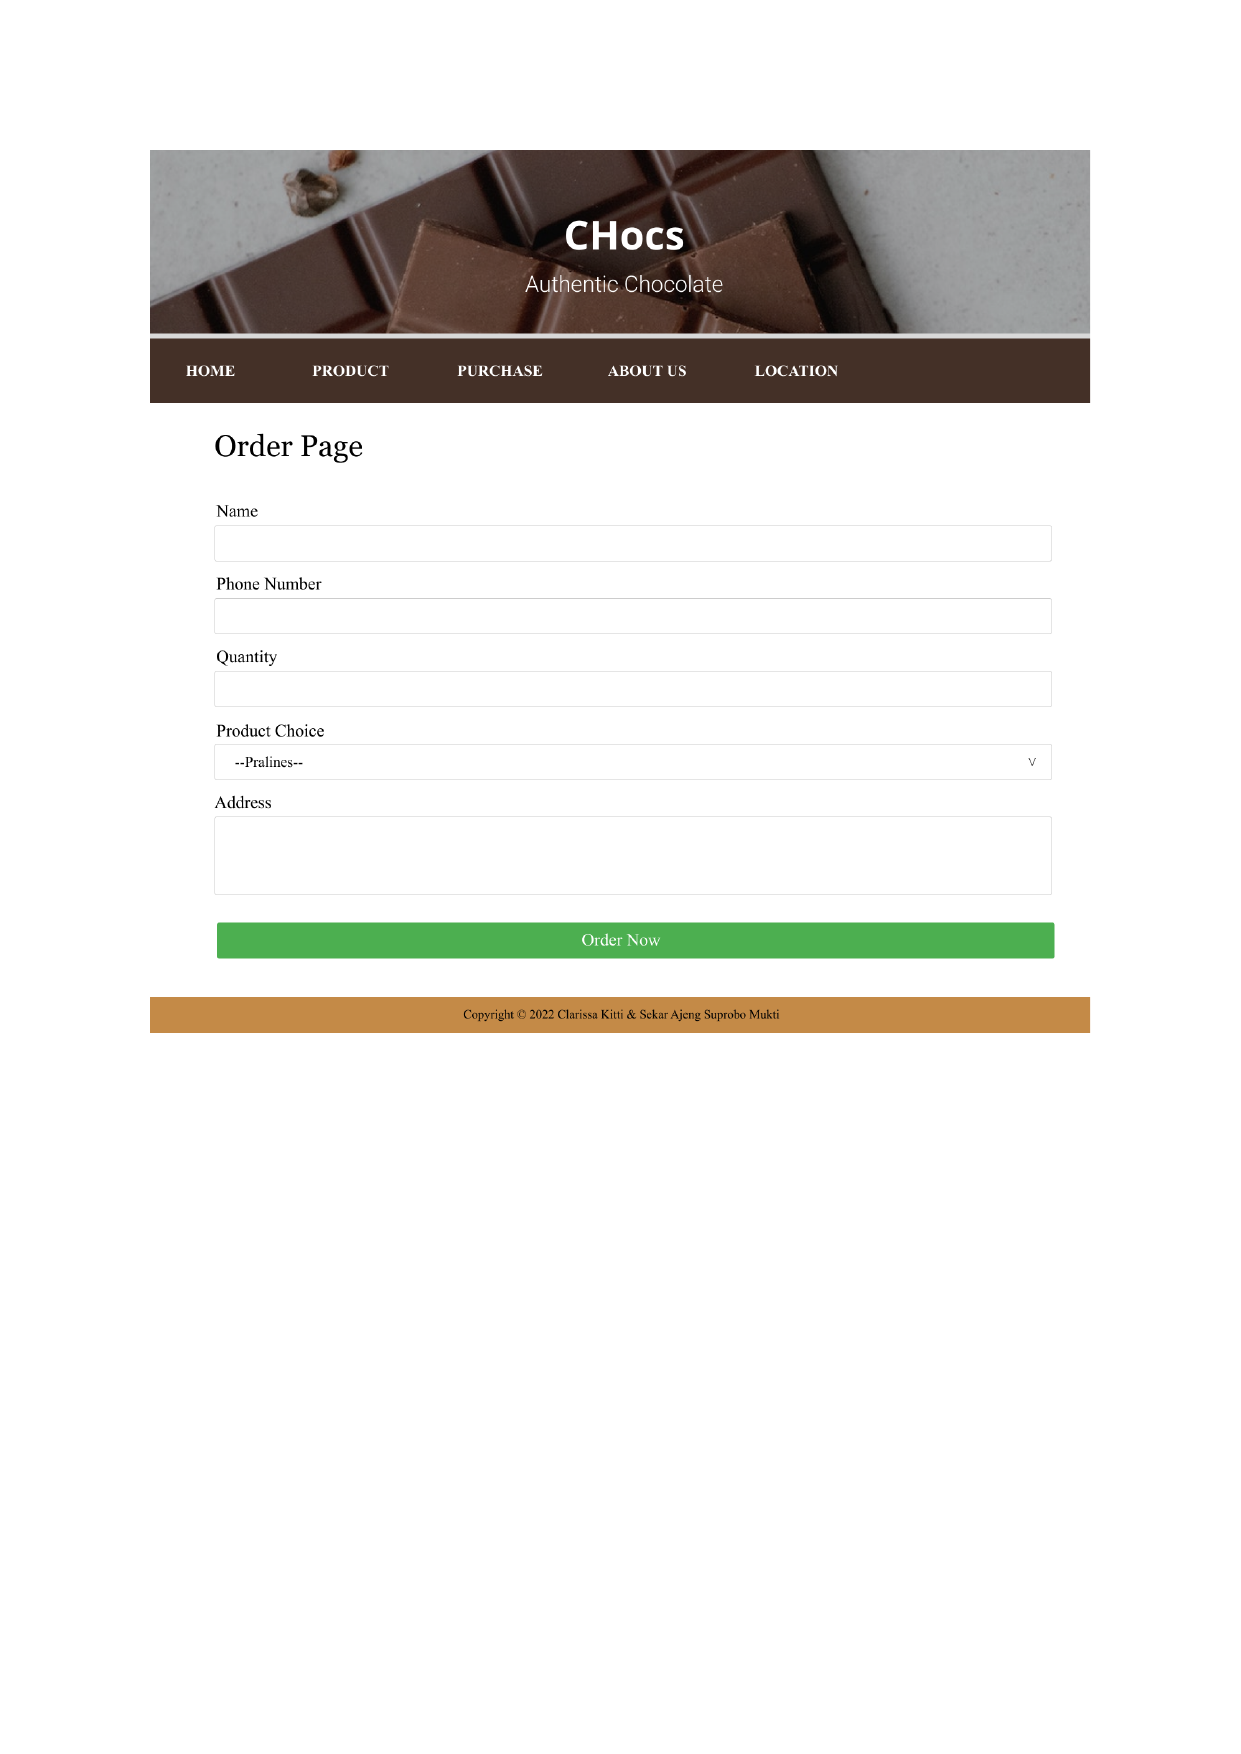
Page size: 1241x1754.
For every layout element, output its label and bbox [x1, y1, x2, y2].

picture [150, 150, 1091, 1033]
